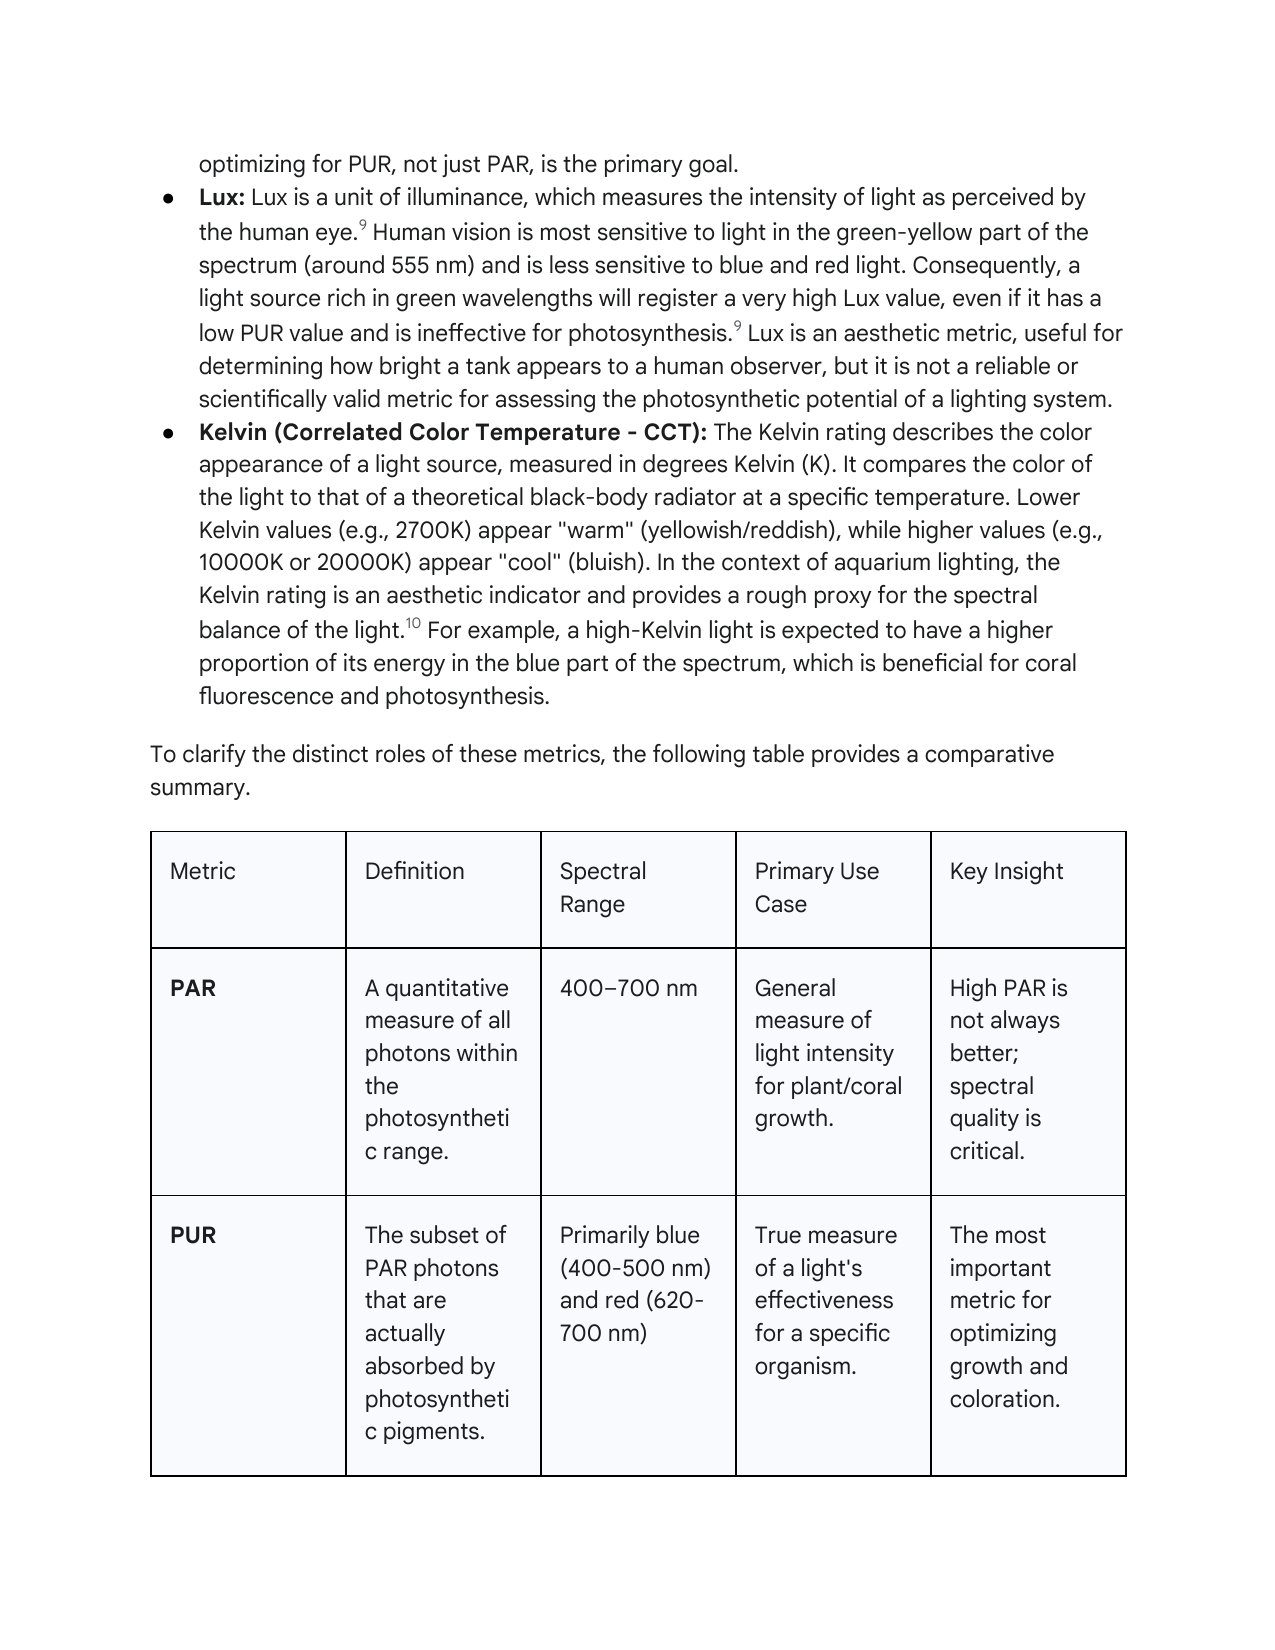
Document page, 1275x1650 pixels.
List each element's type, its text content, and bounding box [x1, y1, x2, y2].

table_cell Primarily blue (400-500 nm) and red (620-700 nm) [542, 1196, 735, 1475]
table_cell General measure of light intensity for plant/coral growth. [737, 949, 930, 1195]
table_cell The most important metric for optimizing growth and coloration. [932, 1196, 1125, 1475]
list Lux: Lux is a unit of illuminance, which measures the intensity of light as perceived by the human eye.9 Human vision is most sensitive to light in the green-yellow part of the spectrum (around 555 nm) and is less sensitive to blue and red light. Consequently, a light source rich in green wavelengths will register a very high Lux value, even if it has a low PUR value and is ineffective for photosynthesis.9 Lux is an aesthetic metric, useful for determining how bright a tank appears to a human observer, but it is not a reliable or scientifically valid metric for assessing the photosynthetic potential of a lighting system. [161, 183, 1125, 414]
table_cell 400–700 nm [542, 949, 735, 1195]
table_header Spectral Range [542, 832, 735, 947]
table_cell A quantitative measure of all photons within the photosynthetic range. [347, 949, 540, 1195]
table_header Primary Use Case [737, 832, 930, 947]
text To clarify the distinct roles of these metrics, the following table provides a comparative summary. [150, 740, 1125, 802]
list Kelvin (Correlated Color Temperature - CCT): The Kelvin rating describes the color appearance of a light source, measured in degrees Kelvin (K). It compares the color of the light to that of a theoretical black-body radiator at a specific temperature. Lower Kelvin values (e.g., 2700K) appear "warm" (yellowish/reddish), while higher values (e.g., 10000K or 20000K) appear "cool" (bluish). In the context of aquarium lighting, the Kelvin rating is an aesthetic indicator and provides a rough proxy for the spectral balance of the light.10 For example, a high-Kelvin light is expected to have a higher proportion of its energy in the blue part of the spectrum, which is beneficial for coral fluorescence and photosynthesis. [161, 418, 1125, 711]
table_header Definition [347, 832, 540, 947]
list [161, 150, 1125, 179]
table_cell True measure of a light's effectiveness for a specific organism. [737, 1196, 930, 1475]
table_header Key Insight [932, 832, 1125, 947]
table_header Metric [152, 832, 345, 947]
table_cell The subset of PAR photons that are actually absorbed by photosynthetic pigments. [347, 1196, 540, 1475]
table_cell High PAR is not always better; spectral quality is critical. [932, 949, 1125, 1195]
table_cell PUR [152, 1196, 345, 1475]
table_cell PAR [152, 949, 345, 1195]
